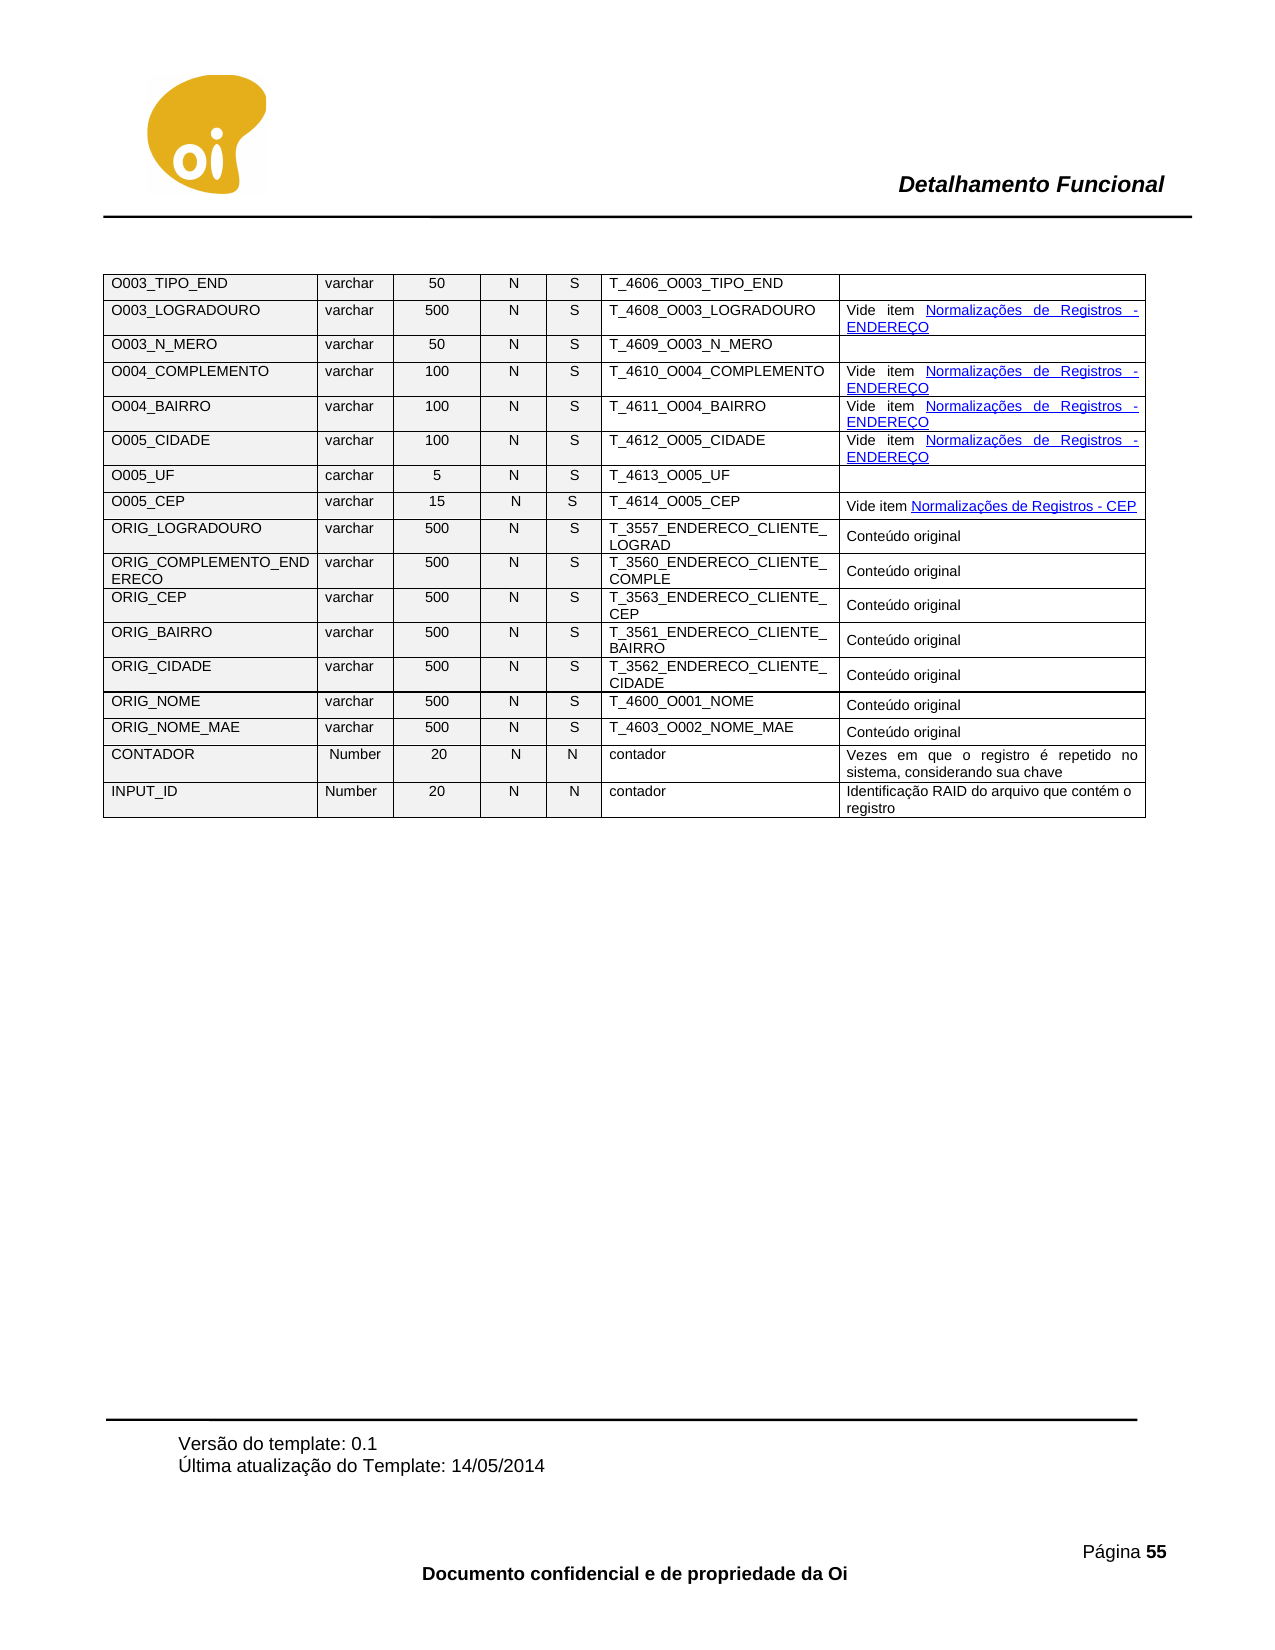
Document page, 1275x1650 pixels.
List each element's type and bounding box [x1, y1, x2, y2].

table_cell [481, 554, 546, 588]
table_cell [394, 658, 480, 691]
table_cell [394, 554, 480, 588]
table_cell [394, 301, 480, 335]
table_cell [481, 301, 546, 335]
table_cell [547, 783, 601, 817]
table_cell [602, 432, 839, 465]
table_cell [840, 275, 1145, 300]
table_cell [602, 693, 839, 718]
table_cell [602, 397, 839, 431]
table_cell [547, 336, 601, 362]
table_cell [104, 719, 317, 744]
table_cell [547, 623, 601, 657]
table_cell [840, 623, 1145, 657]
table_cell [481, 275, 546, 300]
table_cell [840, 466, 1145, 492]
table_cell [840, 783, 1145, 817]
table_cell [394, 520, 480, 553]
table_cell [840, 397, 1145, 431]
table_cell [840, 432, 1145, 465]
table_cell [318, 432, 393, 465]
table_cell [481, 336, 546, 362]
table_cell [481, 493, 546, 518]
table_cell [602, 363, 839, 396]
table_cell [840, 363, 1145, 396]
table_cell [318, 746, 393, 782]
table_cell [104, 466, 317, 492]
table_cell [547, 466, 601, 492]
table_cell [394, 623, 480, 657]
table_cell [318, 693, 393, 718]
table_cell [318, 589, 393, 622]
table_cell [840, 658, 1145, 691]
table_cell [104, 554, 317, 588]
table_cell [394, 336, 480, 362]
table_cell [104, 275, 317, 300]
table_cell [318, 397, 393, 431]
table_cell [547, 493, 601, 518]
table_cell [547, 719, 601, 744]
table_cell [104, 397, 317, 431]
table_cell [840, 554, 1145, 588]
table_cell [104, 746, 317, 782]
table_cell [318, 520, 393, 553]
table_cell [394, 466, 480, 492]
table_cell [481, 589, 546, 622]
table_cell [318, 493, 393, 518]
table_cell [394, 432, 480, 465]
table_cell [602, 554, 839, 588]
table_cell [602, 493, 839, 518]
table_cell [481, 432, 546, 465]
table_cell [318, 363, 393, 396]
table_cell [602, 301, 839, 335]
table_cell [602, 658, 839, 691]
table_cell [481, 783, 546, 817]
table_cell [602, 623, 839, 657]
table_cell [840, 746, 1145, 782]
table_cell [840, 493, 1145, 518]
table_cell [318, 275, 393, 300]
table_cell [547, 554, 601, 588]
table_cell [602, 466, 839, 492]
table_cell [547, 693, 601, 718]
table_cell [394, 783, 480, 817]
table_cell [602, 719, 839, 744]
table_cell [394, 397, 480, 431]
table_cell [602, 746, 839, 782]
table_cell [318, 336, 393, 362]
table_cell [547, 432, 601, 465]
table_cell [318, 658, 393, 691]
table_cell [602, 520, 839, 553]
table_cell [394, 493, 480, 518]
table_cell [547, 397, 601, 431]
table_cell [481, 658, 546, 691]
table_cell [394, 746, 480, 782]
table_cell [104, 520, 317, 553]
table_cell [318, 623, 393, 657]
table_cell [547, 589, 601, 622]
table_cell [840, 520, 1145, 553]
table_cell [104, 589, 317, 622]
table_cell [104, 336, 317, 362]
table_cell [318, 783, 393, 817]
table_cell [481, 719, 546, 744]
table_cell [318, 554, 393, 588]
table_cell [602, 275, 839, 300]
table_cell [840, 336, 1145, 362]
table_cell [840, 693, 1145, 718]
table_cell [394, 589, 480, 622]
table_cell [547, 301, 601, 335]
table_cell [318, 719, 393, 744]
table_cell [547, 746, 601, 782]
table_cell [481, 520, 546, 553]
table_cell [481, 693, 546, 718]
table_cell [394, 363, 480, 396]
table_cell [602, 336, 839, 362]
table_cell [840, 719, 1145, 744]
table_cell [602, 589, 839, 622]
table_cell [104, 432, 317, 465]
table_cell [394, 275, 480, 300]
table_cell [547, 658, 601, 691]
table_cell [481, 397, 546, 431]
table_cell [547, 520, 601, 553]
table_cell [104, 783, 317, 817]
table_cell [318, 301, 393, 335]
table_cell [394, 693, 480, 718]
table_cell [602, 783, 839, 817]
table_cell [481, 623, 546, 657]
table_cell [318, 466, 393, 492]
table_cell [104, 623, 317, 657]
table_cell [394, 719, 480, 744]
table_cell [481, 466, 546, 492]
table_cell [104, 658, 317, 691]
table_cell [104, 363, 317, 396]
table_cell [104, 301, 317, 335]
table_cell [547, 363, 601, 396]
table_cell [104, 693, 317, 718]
picture [147, 75, 267, 194]
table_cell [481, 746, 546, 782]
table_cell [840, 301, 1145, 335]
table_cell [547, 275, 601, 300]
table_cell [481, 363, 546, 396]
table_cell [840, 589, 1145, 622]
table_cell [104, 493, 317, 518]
